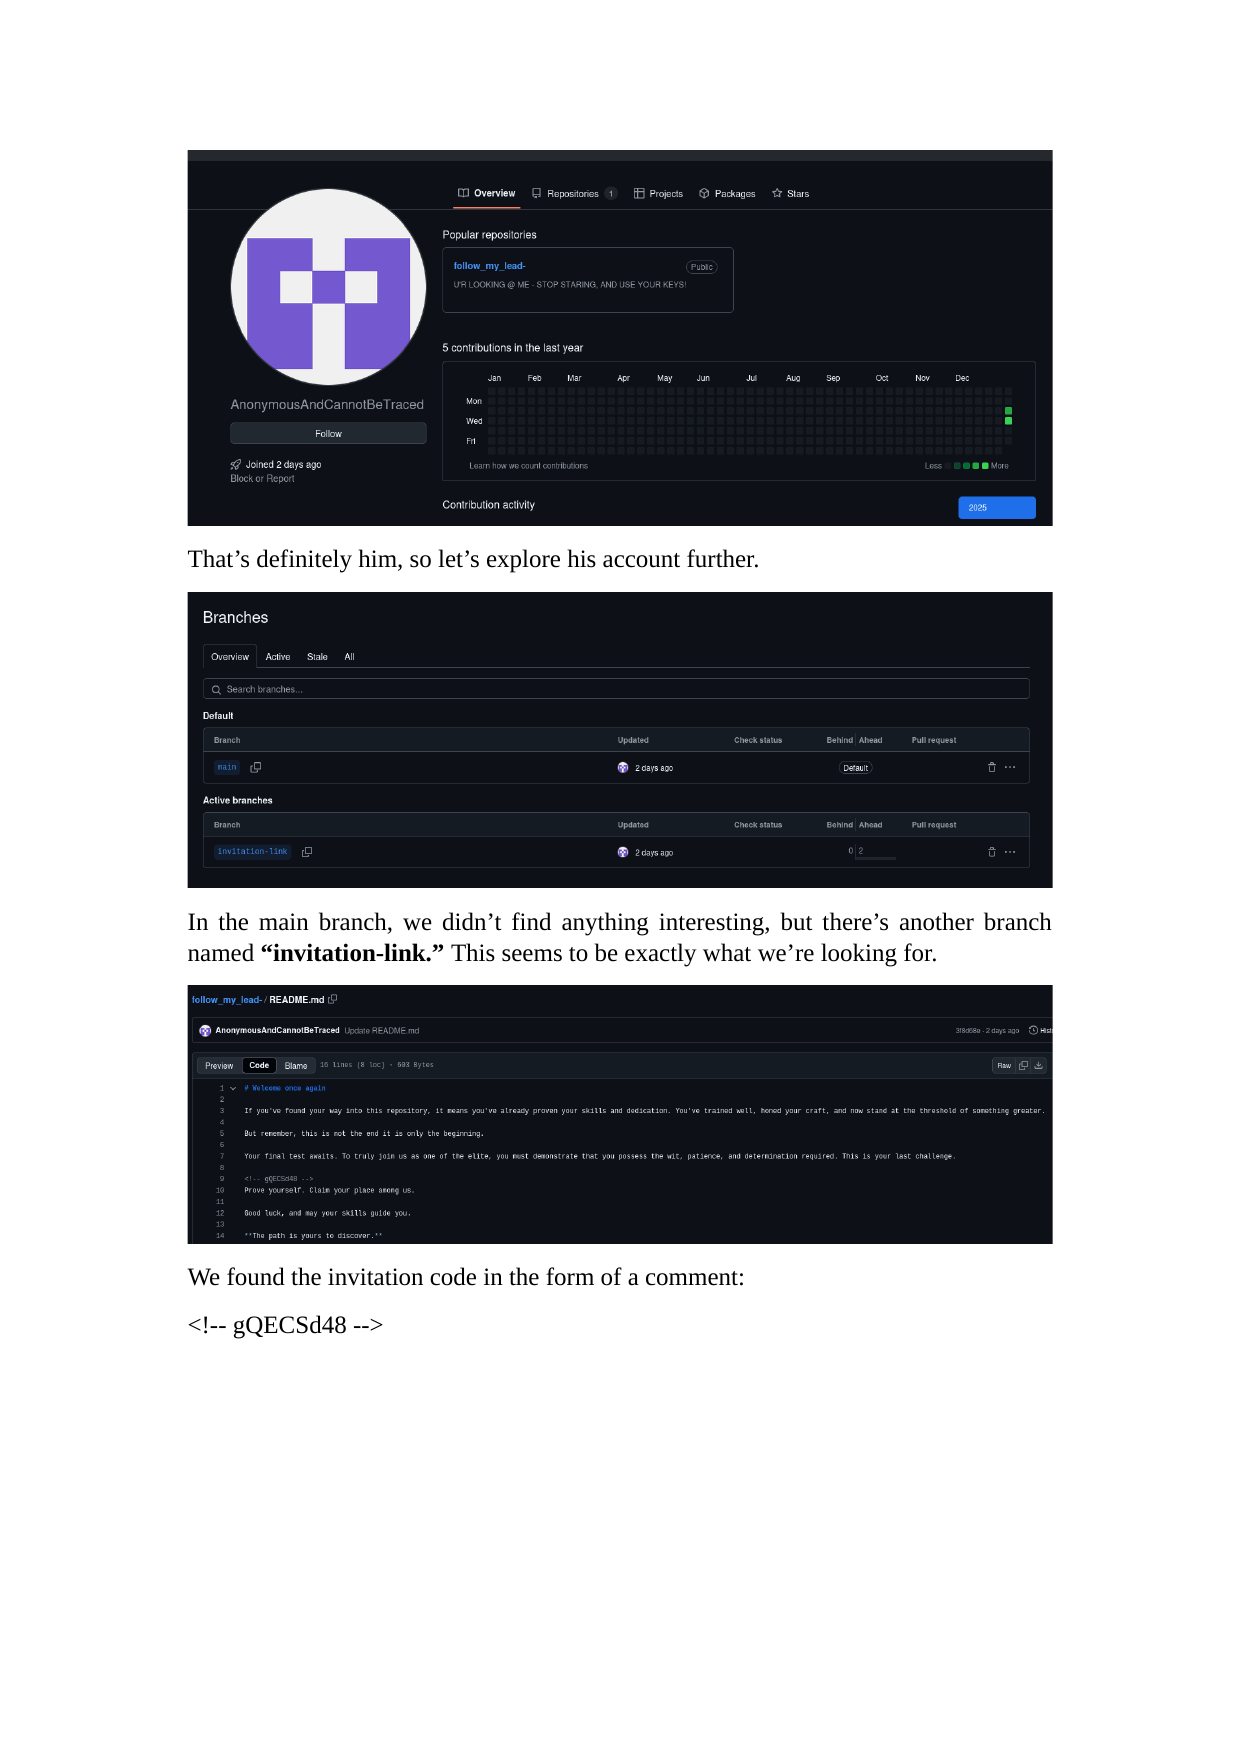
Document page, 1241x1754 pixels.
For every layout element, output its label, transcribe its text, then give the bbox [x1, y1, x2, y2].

picture [187, 150, 1053, 526]
picture [187, 985, 1053, 1244]
text <!-- gQECSd48 --> [187, 1310, 1053, 1339]
text In the main branch, we didn’t find anything interesting, but there’s another branch named “invitation-link.” This seems to be exactly what we’re looking for. [187, 907, 1053, 967]
picture [187, 592, 1053, 888]
text That’s definitely him, so let’s explore his account further. [187, 544, 1053, 573]
text We found the invitation code in the form of a comment: [187, 1262, 1053, 1291]
